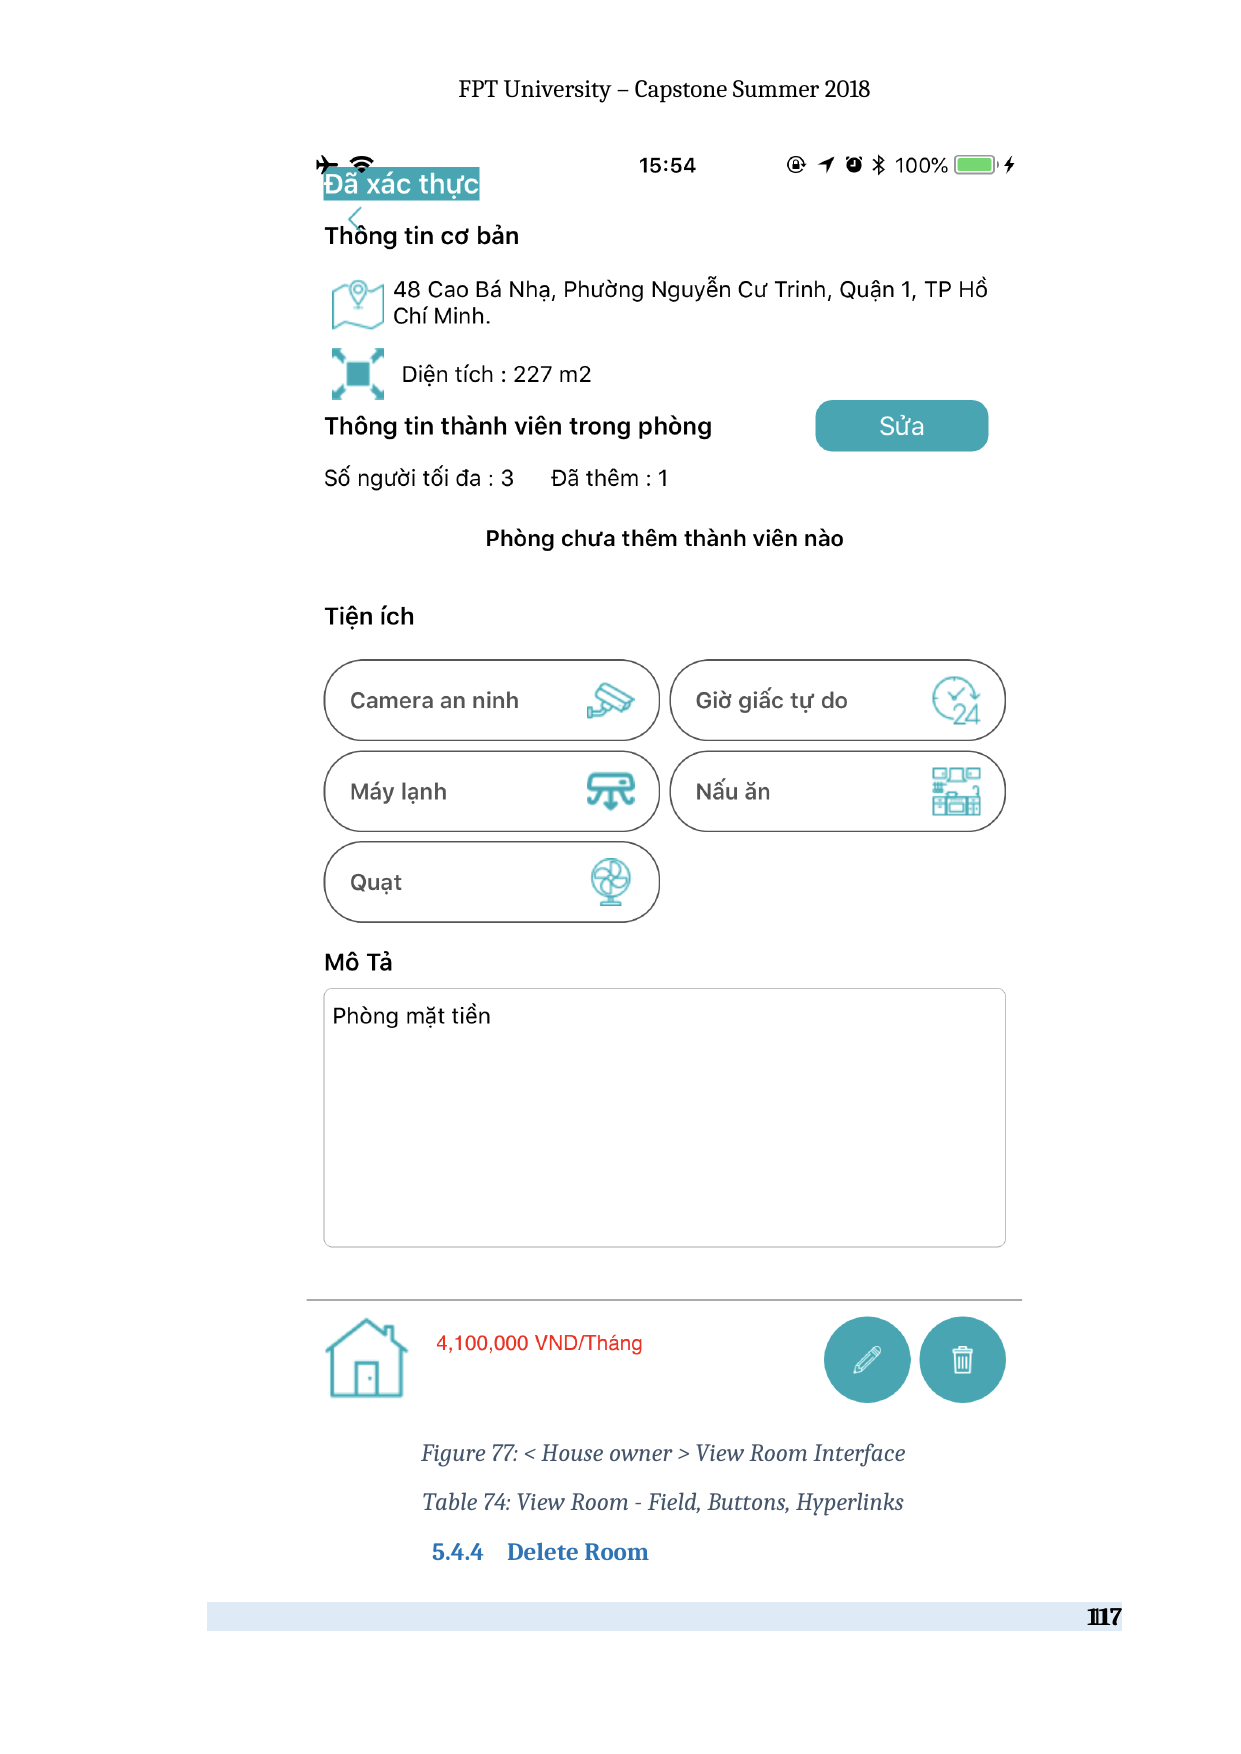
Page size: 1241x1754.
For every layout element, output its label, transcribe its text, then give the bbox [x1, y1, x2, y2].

text Table 74: View Room - Field, Buttons, Hyperlinks [207, 1488, 1122, 1517]
text Figure 77: < House owner > View Room Interface [207, 1439, 1122, 1467]
subtitle Delete Room [432, 1538, 1122, 1567]
picture [306, 147, 1023, 1420]
